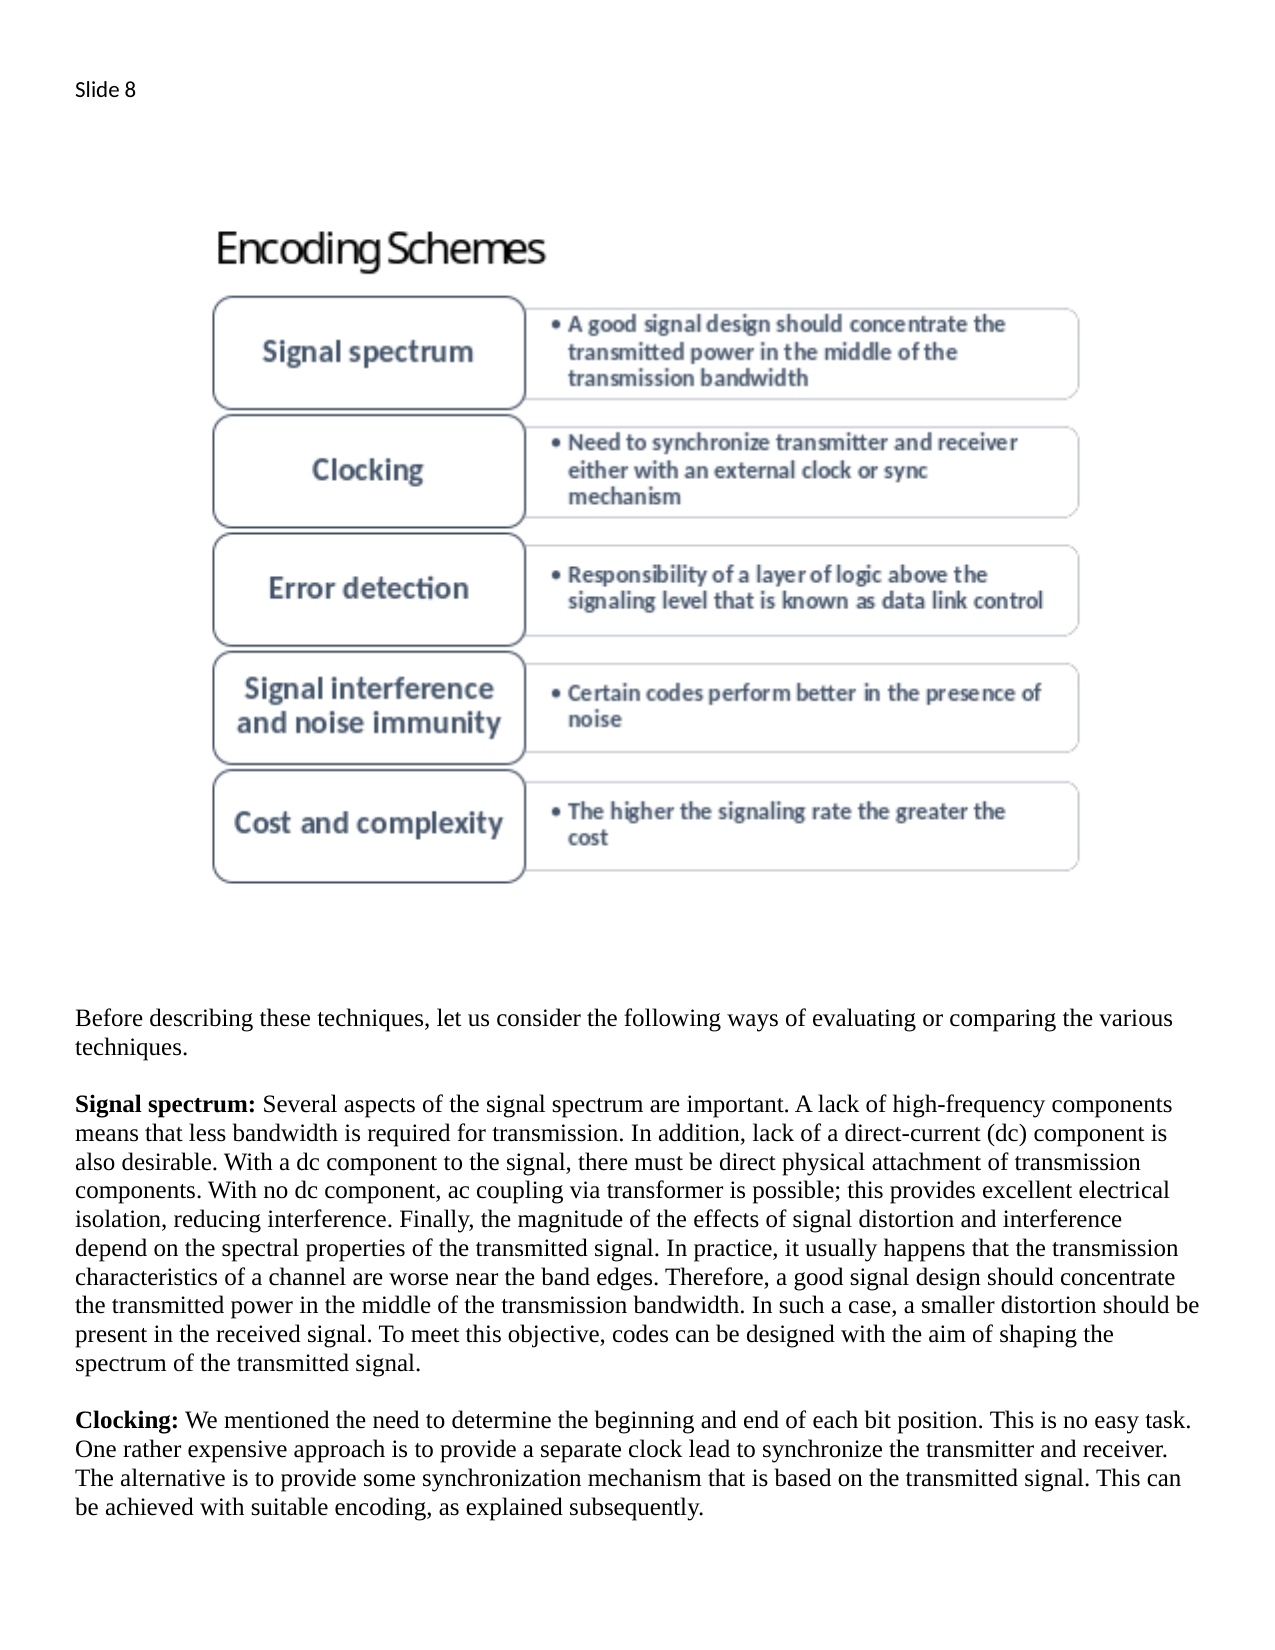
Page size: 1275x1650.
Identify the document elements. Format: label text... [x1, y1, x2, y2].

text Signal spectrum: Several aspects of the signal spectrum are important. A lack of high-frequency components means that less bandwidth is required for transmission. In addition, lack of a direct-current (dc) component is also desirable. With a dc component to the signal, there must be direct physical attachment of transmission components. With no dc component, ac coupling via transformer is possible; this provides excellent electrical isolation, reducing interference. Finally, the magnitude of the effects of signal distortion and interference depend on the spectral properties of the transmitted signal. In practice, it usually happens that the transmission characteristics of a channel are worse near the band edges. Therefore, a good signal design should concentrate the transmitted power in the middle of the transmission bandwidth. In such a case, a smaller distortion should be present in the received signal. To meet this objective, codes can be designed with the aim of shaping the spectrum of the transmitted signal. [75, 1089, 1200, 1377]
text Clocking: We mentioned the need to determine the beginning and end of each bit position. This is no easy task. One rather expensive approach is to provide a separate clock lead to synchronize the transmitter and receiver. The alternative is to provide some synchronization mechanism that is based on the transmitted signal. This can be achieved with suitable encoding, as explained subsequently. [75, 1406, 1200, 1521]
text Slide 8 [75, 75, 1200, 103]
text Before describing these techniques, let us consider the following ways of evaluating or comparing the various techniques. [75, 1003, 1200, 1061]
